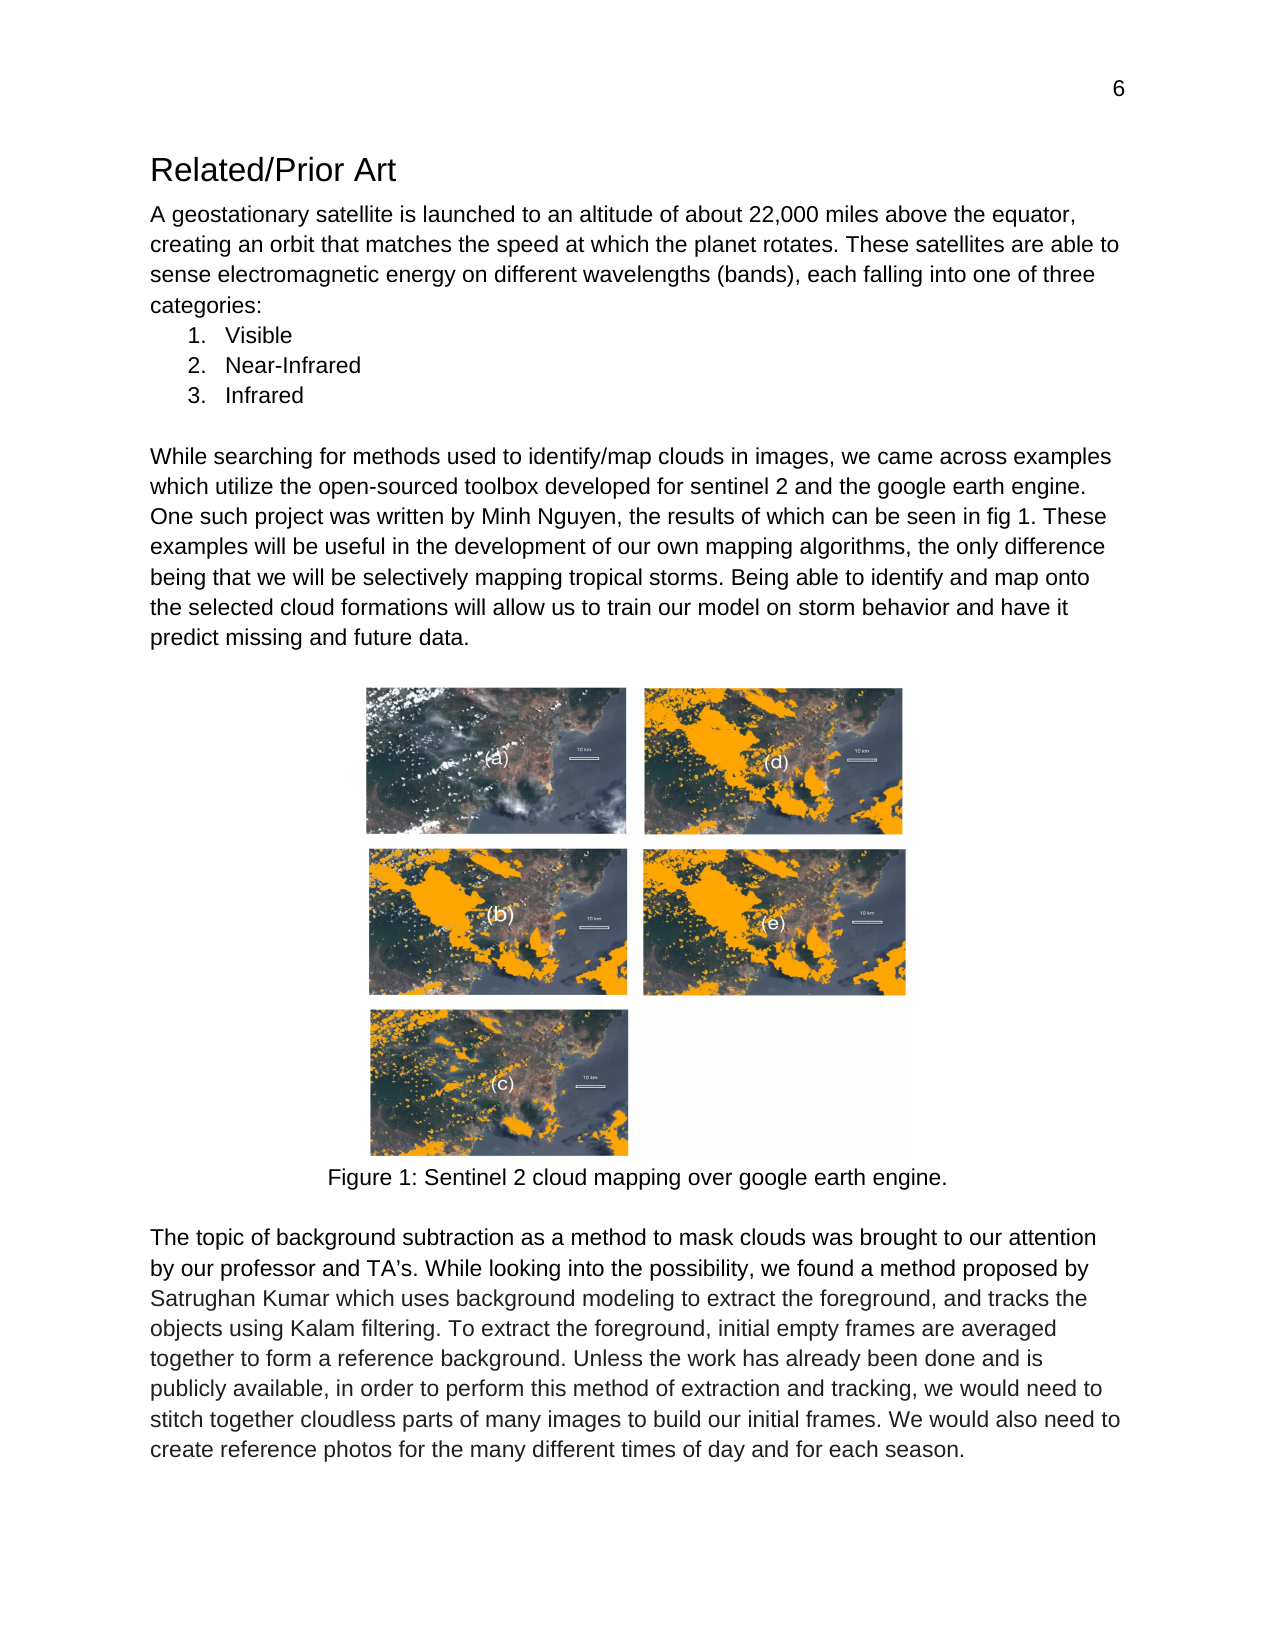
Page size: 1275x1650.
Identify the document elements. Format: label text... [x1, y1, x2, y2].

picture [364, 684, 911, 1161]
text Figure 1: Sentinel 2 cloud mapping over google earth engine. [150, 1164, 1125, 1190]
list Infrared [187, 382, 1125, 408]
text A geostationary satellite is launched to an altitude of about 22,000 miles above the equator, creating an orbit that matches the speed at which the planet rotates. These satellites are able to sense electromagnetic energy on different wavelengths (bands), each falling into one of three categories: [150, 201, 1125, 318]
text While searching for methods used to identify/map clouds in images, we came across examples which utilize the open-sourced toolbox developed for sentinel 2 and the google earth engine. One such project was written by Minh Nguyen, the results of which can be seen in fig 1. These examples will be useful in the development of our own mapping algorithms, the only difference being that we will be selectively mapping tropical storms. Being able to identify and map onto the selected cloud formations will allow us to train our model on storm behavior and have it predict missing and future data. [150, 443, 1125, 650]
text The topic of background subtraction as a method to mask clouds was brought to our attention by our professor and TA’s. While looking into the possibility, we found a method proposed by Satrughan Kumar which uses background modeling to extract the foreground, and tracks the objects using Kalam filtering. To extract the foreground, initial empty frames are averaged together to form a reference background. Unless the work has already been done and is publicly available, in order to perform this method of extraction and tracking, we would need to stitch together cloudless parts of many images to build our initial frames. We would also need to create reference photos for the many different times of day and for each season. [150, 1224, 1125, 1462]
list Near-Infrared [187, 352, 1125, 378]
list Visible [187, 322, 1125, 348]
subtitle Related/Prior Art [150, 150, 1125, 188]
